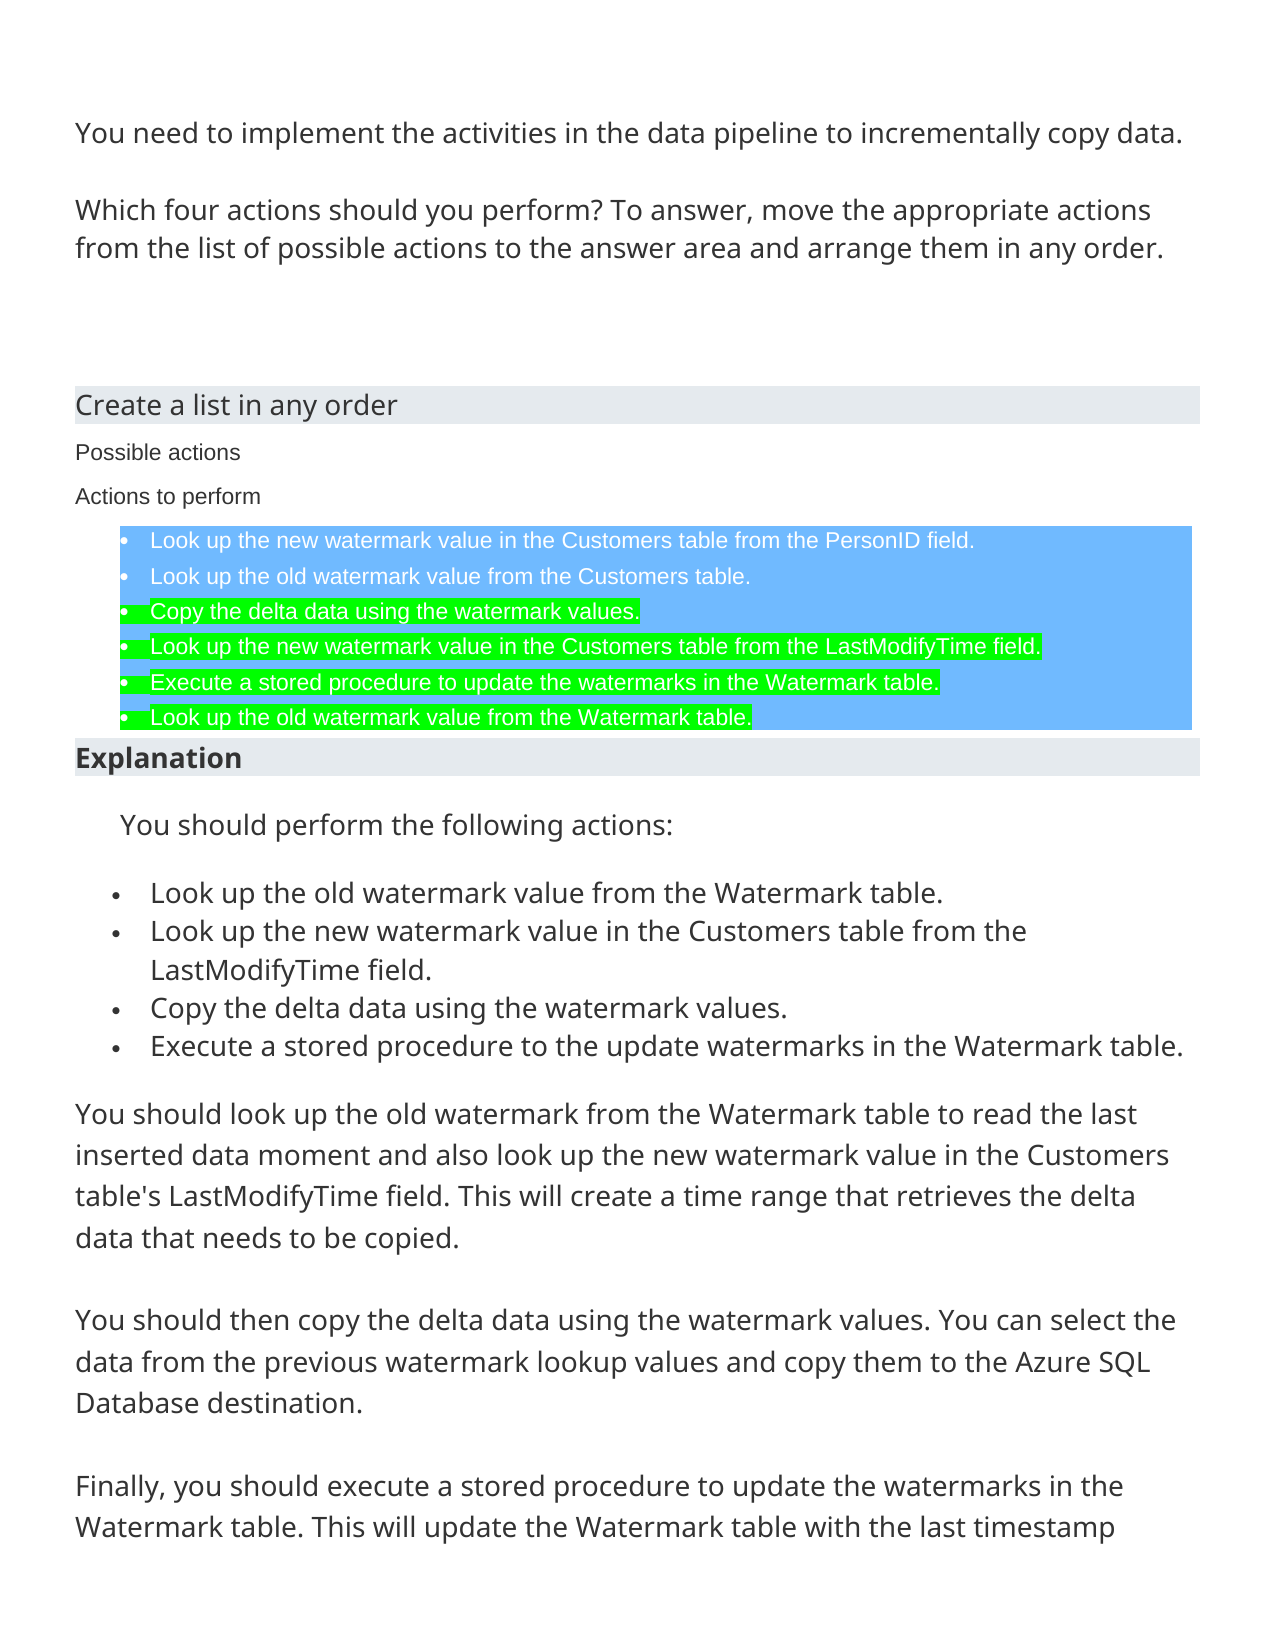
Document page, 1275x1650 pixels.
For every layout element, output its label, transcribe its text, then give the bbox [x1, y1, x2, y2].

list Look up the old watermark value from the Watermark table. [112, 873, 1200, 911]
text Create a list in any order [75, 386, 1200, 424]
list Copy the delta data using the watermark values. [112, 988, 1200, 1026]
text Explanation [75, 738, 1200, 776]
list Look up the new watermark value in the Customers table from the LastModifyTime field. [120, 632, 1192, 660]
list Execute a stored procedure to update the watermarks in the Watermark table. [120, 667, 1192, 695]
list Copy the delta data using the watermark values. [120, 597, 1192, 624]
text Actions to perform [75, 482, 1200, 509]
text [75, 75, 1200, 267]
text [75, 1094, 1200, 1546]
text You should perform the following actions: [120, 806, 1155, 844]
list Look up the new watermark value in the Customers table from the LastModifyTime field. [112, 911, 1200, 988]
list Look up the old watermark value from the Customers table. [120, 562, 1192, 589]
list Look up the new watermark value in the Customers table from the PersonID field. [120, 526, 1192, 554]
list Execute a stored procedure to the update watermarks in the Watermark table. [112, 1026, 1200, 1065]
list Look up the old watermark value from the Watermark table. [120, 703, 1192, 730]
text Possible actions [75, 438, 1200, 465]
